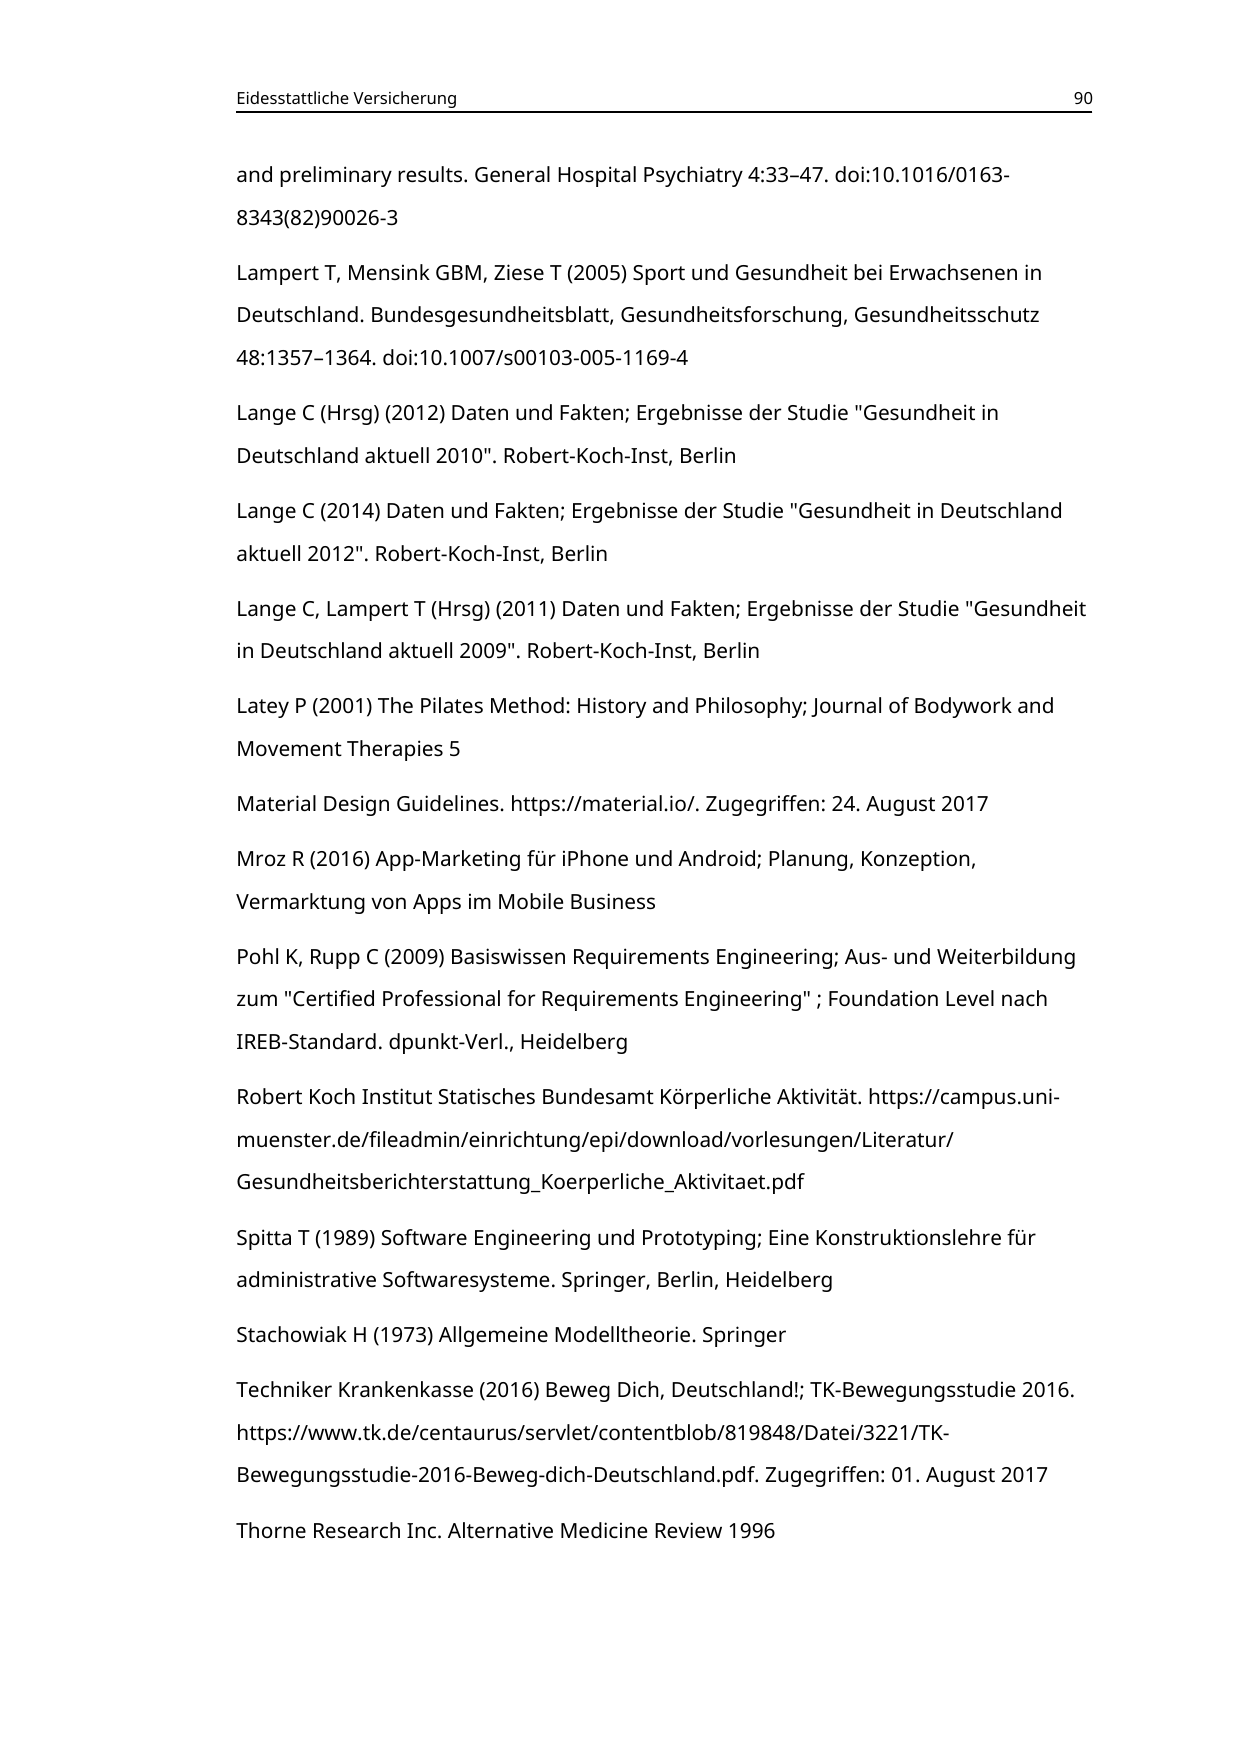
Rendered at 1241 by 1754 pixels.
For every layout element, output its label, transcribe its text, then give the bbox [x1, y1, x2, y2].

text Lange C (Hrsg) (2012) Daten und Fakten; Ergebnisse der Studie "Gesundheit in Deutschland aktuell 2010". Robert-Koch-Inst, Berlin [236, 398, 1092, 469]
text Lampert T, Mensink GBM, Ziese T (2005) Sport und Gesundheit bei Erwachsenen in Deutschland. Bundesgesundheitsblatt, Gesundheitsforschung, Gesundheitsschutz 48:1357–1364. doi:10.1007/s00103-005-1169-4 [236, 258, 1092, 372]
text Techniker Krankenkasse (2016) Beweg Dich, Deutschland!; TK-Bewegungsstudie 2016. https://www.tk.de/centaurus/servlet/contentblob/819848/Datei/3221/TK-Bewegungsstudie-2016-Beweg-dich-Deutschland.pdf. Zugegriffen: 01. August 2017 [236, 1375, 1092, 1489]
text Lange C, Lampert T (Hrsg) (2011) Daten und Fakten; Ergebnisse der Studie "Gesundheit in Deutschland aktuell 2009". Robert-Koch-Inst, Berlin [236, 594, 1092, 665]
text Spitta T (1989) Software Engineering und Prototyping; Eine Konstruktionslehre für administrative Softwaresysteme. Springer, Berlin, Heidelberg [236, 1223, 1092, 1294]
text Robert Koch Institut Statisches Bundesamt Körperliche Aktivität. https://campus.uni-muenster.de/fileadmin/einrichtung/epi/download/vorlesungen/Literatur/Gesundheitsberichterstattung_Koerperliche_Aktivitaet.pdf [236, 1082, 1092, 1196]
text Thorne Research Inc. Alternative Medicine Review 1996 [236, 1516, 1092, 1544]
text Stachowiak H (1973) Allgemeine Modelltheorie. Springer [236, 1320, 1092, 1349]
text Lange C (2014) Daten und Fakten; Ergebnisse der Studie "Gesundheit in Deutschland aktuell 2012". Robert-Koch-Inst, Berlin [236, 496, 1092, 567]
text Material Design Guidelines. https://material.io/. Zugegriffen: 24. August 2017 [236, 789, 1092, 818]
text Mroz R (2016) App-Marketing für iPhone und Android; Planung, Konzeption, Vermarktung von Apps im Mobile Business [236, 844, 1092, 915]
text Pohl K, Rupp C (2009) Basiswissen Requirements Engineering; Aus- und Weiterbildung zum "Certified Professional for Requirements Engineering" ; Foundation Level nach IREB-Standard. dpunkt-Verl., Heidelberg [236, 942, 1092, 1056]
text Latey P (2001) The Pilates Method: History and Philosophy; Journal of Bodywork and Movement Therapies 5 [236, 691, 1092, 762]
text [236, 160, 1092, 231]
